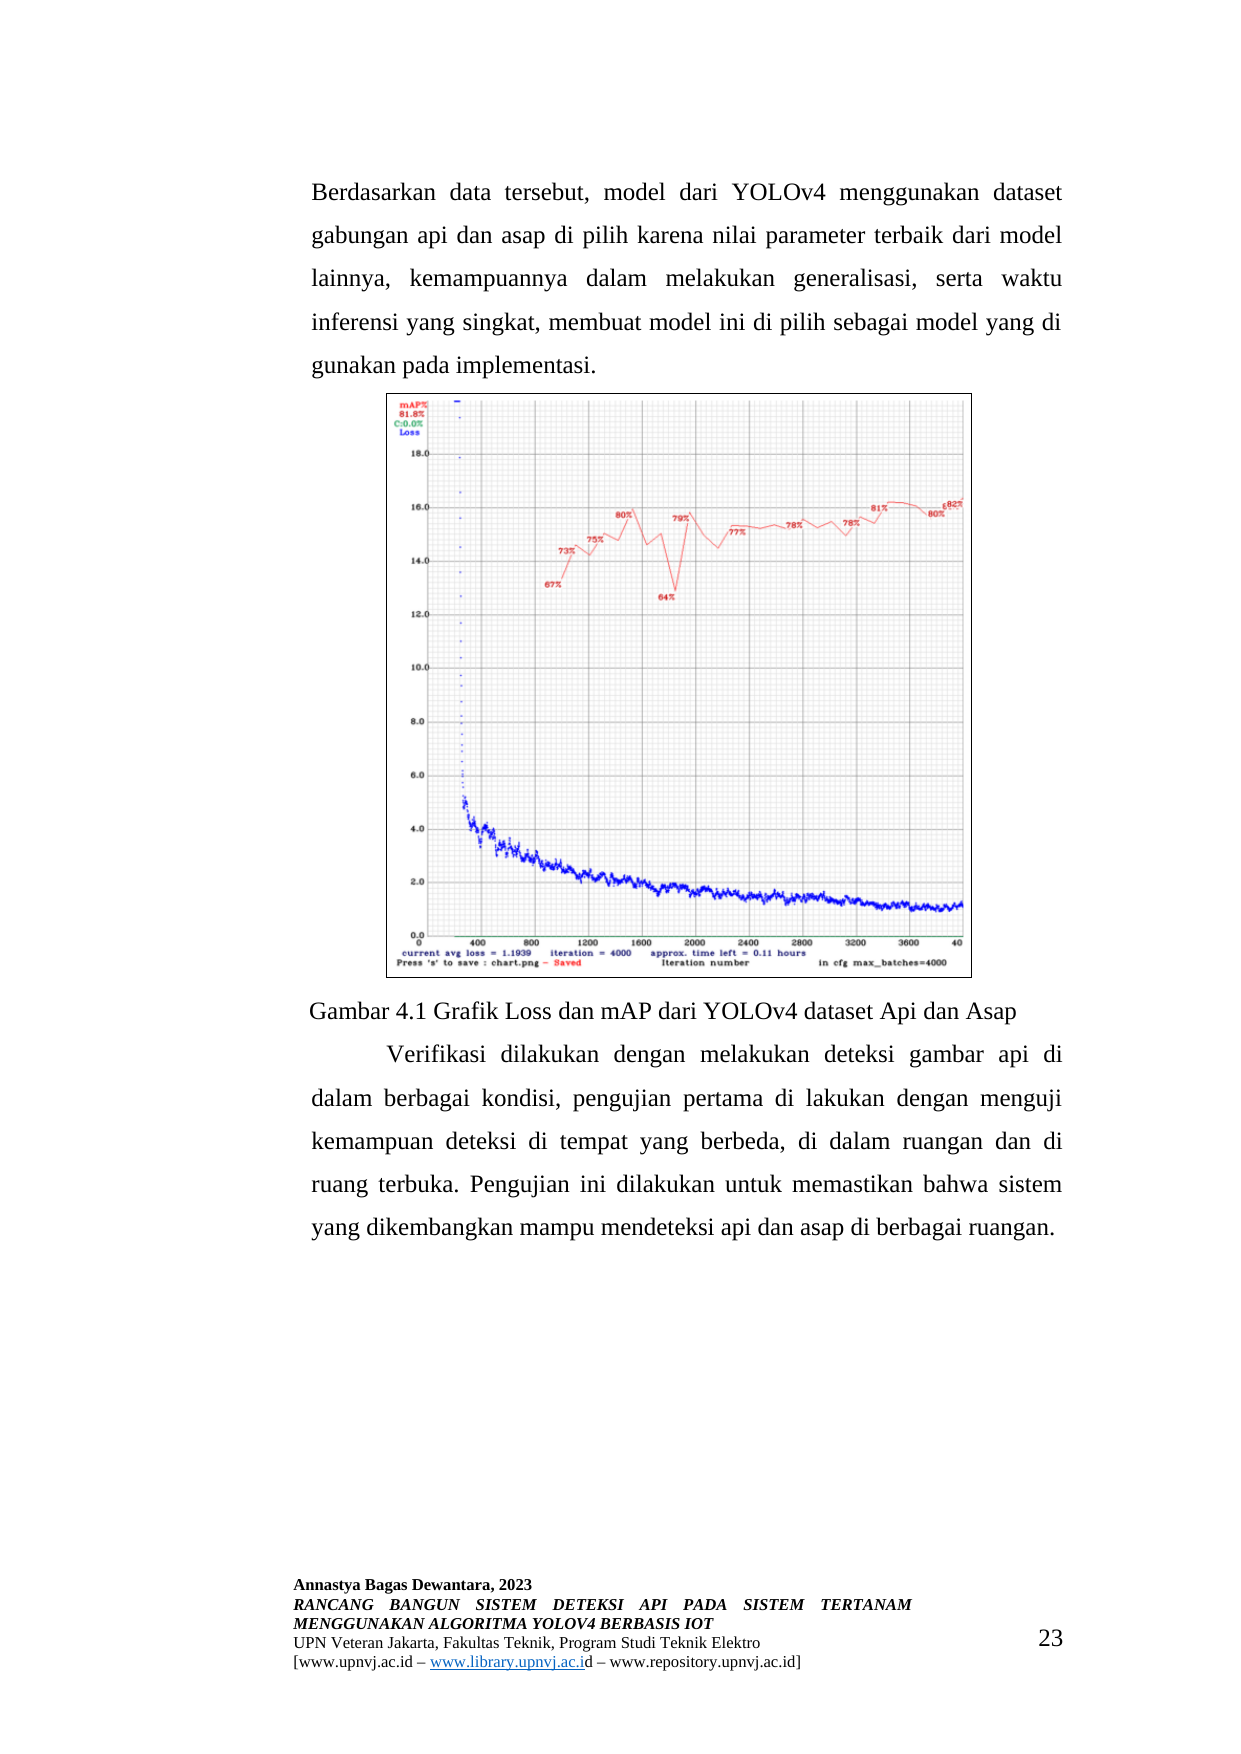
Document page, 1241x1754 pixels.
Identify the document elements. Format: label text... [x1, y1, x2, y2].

subtitle Grafik Loss dan mAP dari YOLOv4 dataset Api dan Asap [325, 996, 1063, 1025]
text Verifikasi dilakukan dengan melakukan deteksi gambar api di dalam berbagai kondisi, pengujian pertama di lakukan dengan menguji kemampuan deteksi di tempat yang berbeda, di dalam ruangan dan di ruang terbuka. Pengujian ini dilakukan untuk memastikan bahwa sistem yang dikembangkan mampu mendeteksi api dan asap di berbagai ruangan. [311, 1039, 1063, 1241]
picture [387, 394, 971, 977]
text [310, 177, 1063, 378]
